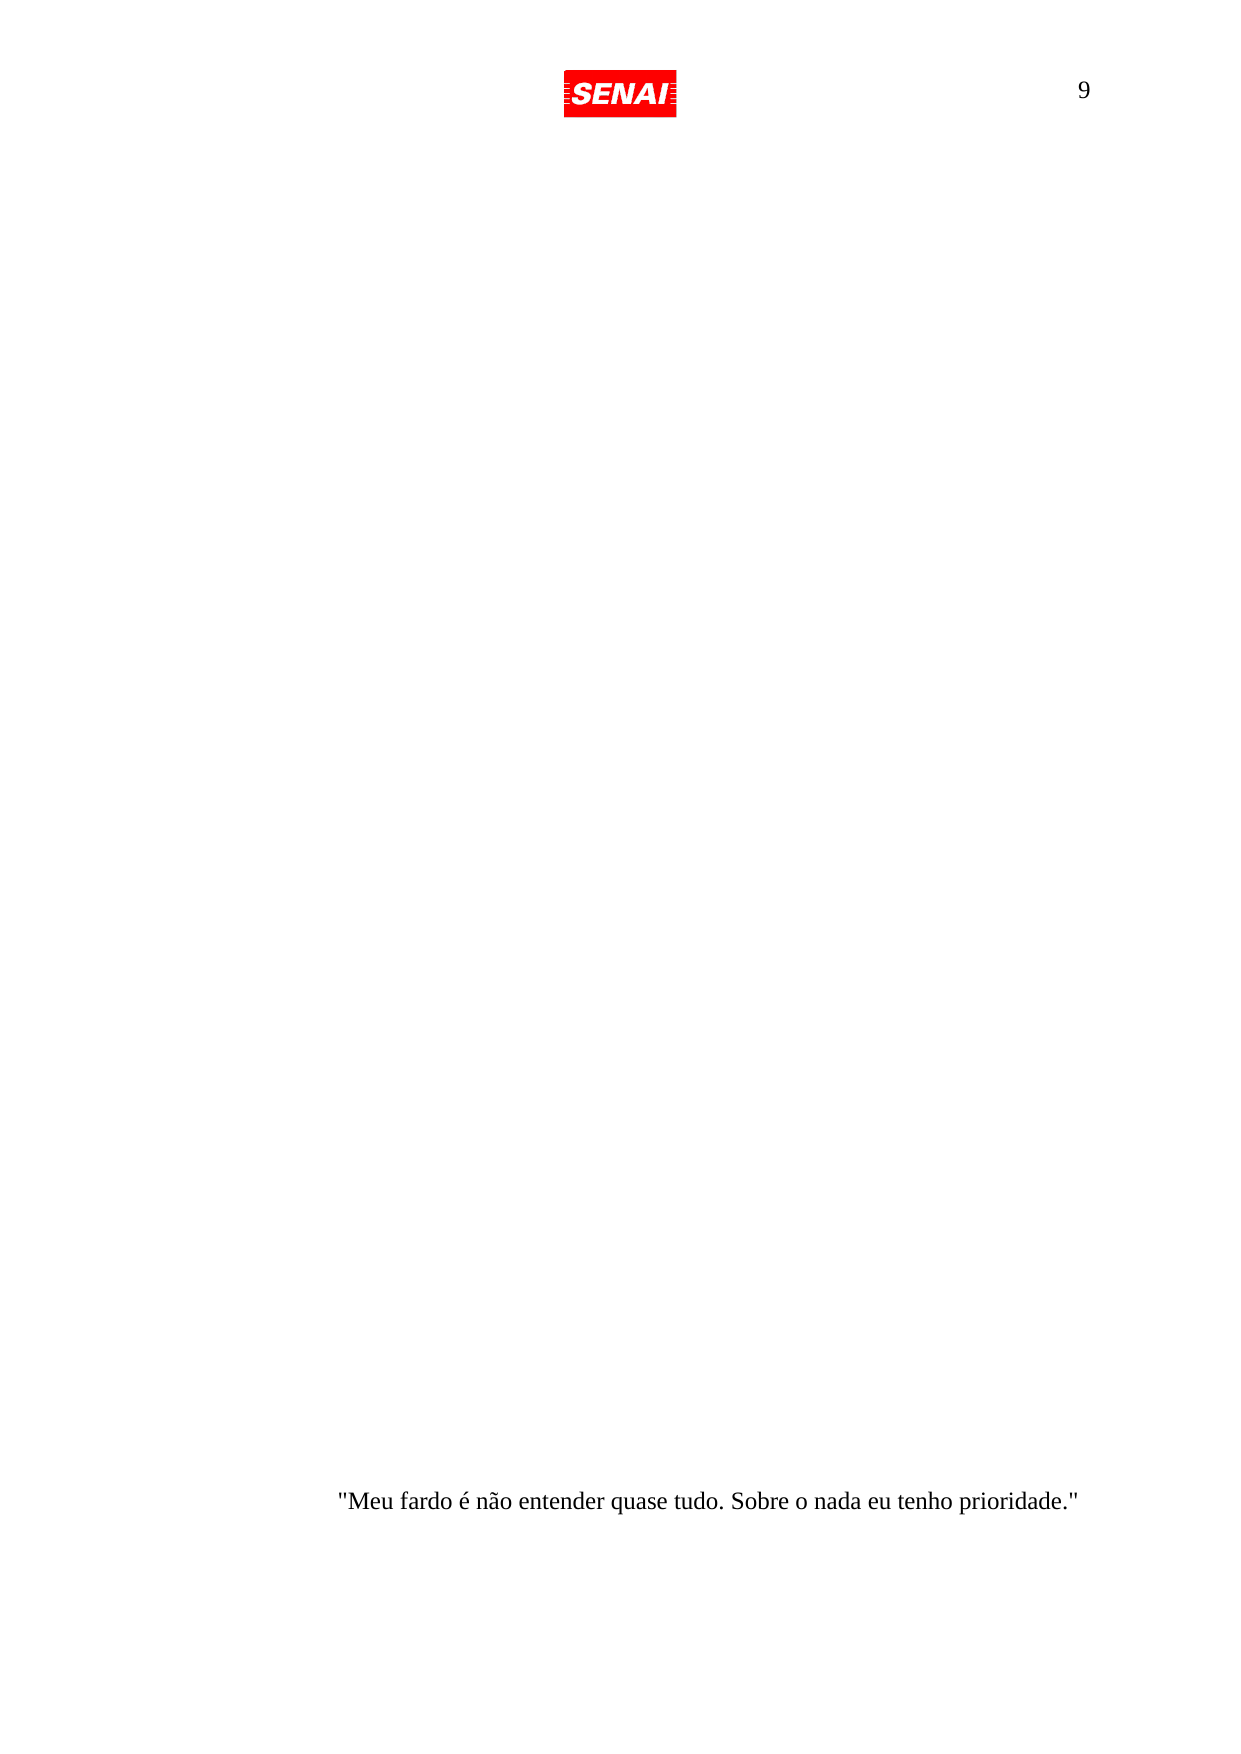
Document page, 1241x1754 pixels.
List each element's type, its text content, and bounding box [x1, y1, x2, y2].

picture [539, 56, 701, 131]
text "Meu fardo é não entender quase tudo. Sobre o nada eu tenho prioridade." [150, 1486, 1090, 1514]
